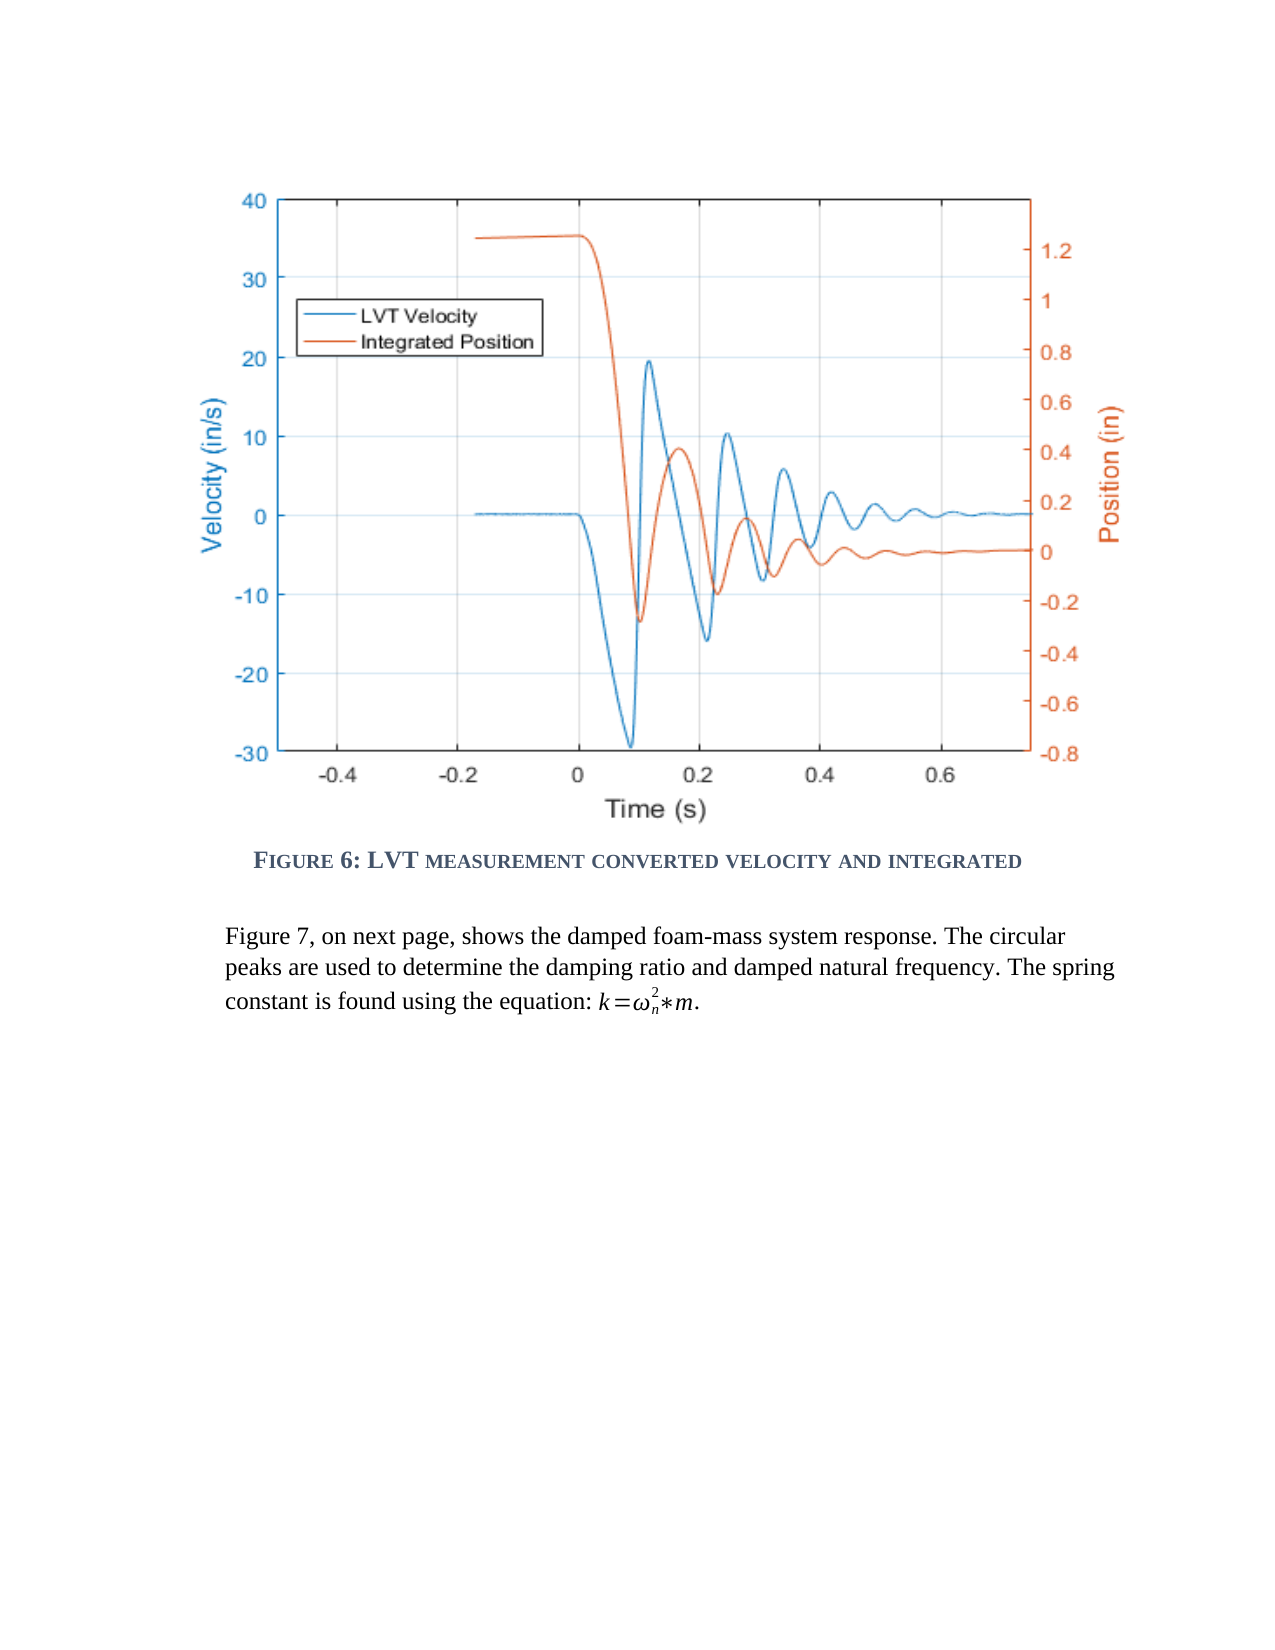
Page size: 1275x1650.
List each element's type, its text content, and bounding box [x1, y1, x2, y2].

list Figure 7, on next page, shows the damped foam-mass system response. The circular peaks are used to determine the damping ratio and damped natural frequency. The spring constant is found using the equation: . [225, 921, 1125, 1018]
picture [150, 150, 1125, 826]
